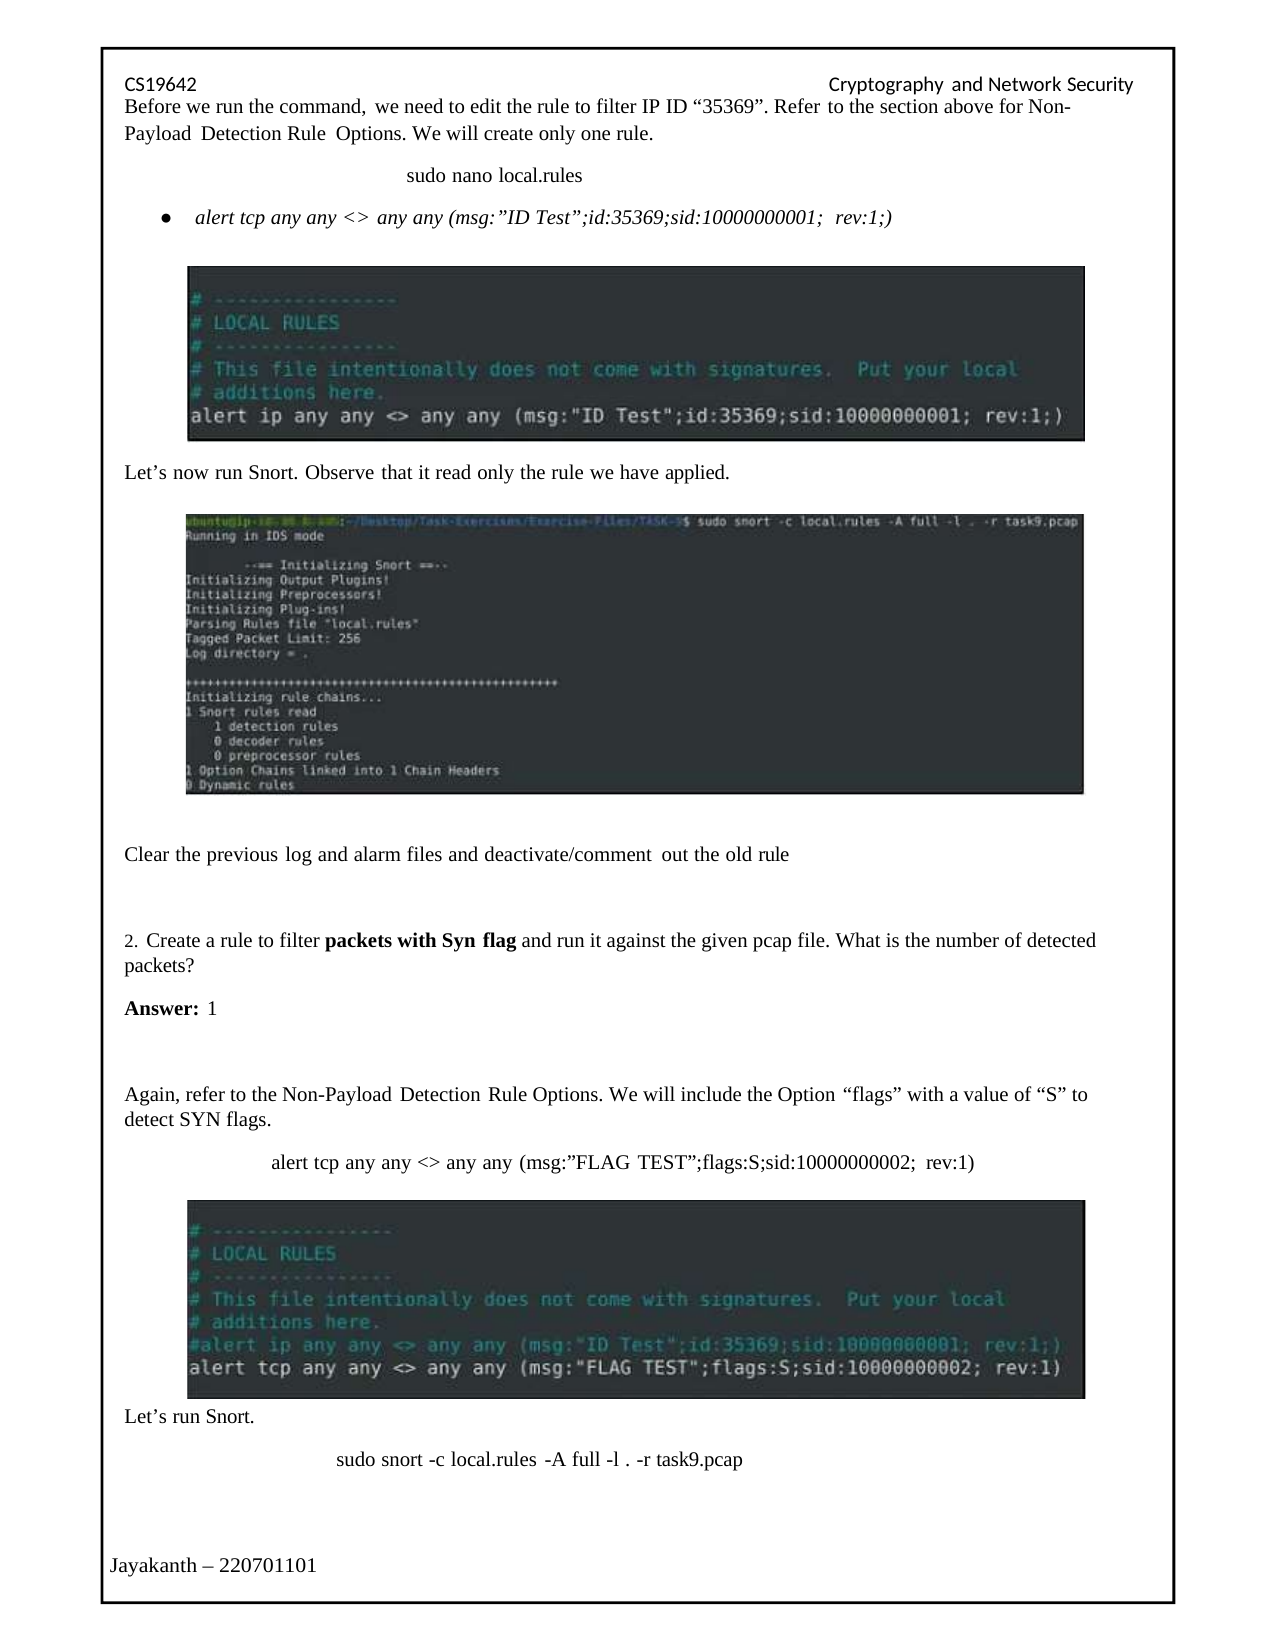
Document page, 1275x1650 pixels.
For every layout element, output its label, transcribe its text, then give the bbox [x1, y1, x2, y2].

subtitle Answer: 1 [124, 996, 1162, 1020]
picture [187, 266, 1085, 443]
picture [185, 514, 1087, 796]
text Before we run the command, we need to edit the rule to filter IP ID “35369”. Refer to the section above for Non- Payload Detection Rule Options. We will create only one rule. [124, 94, 1120, 144]
text Again, refer to the Non-Payload Detection Rule Options. We will include the Option “flags” with a value of “S” to detect SYN flags. [124, 1081, 1120, 1131]
text sudo snort -c local.rules -A full -l . -r task9.pcap [336, 1447, 1162, 1471]
text alert tcp any any <> any any (msg:”FLAG TEST”;flags:S;sid:10000000002; rev:1) [112, 1150, 1133, 1174]
picture [187, 1200, 1087, 1399]
list alert tcp any any <> any any (msg:”ID Test”;id:35369;sid:10000000001; rev:1;) [159, 205, 1162, 229]
text Clear the previous log and alarm files and deactivate/comment out the old rule [124, 842, 1162, 866]
text sudo nano local.rules [406, 162, 1162, 187]
list Create a rule to filter packets with Syn flag and run it against the given pcap file. What is the number of detected packets? [124, 927, 1119, 977]
